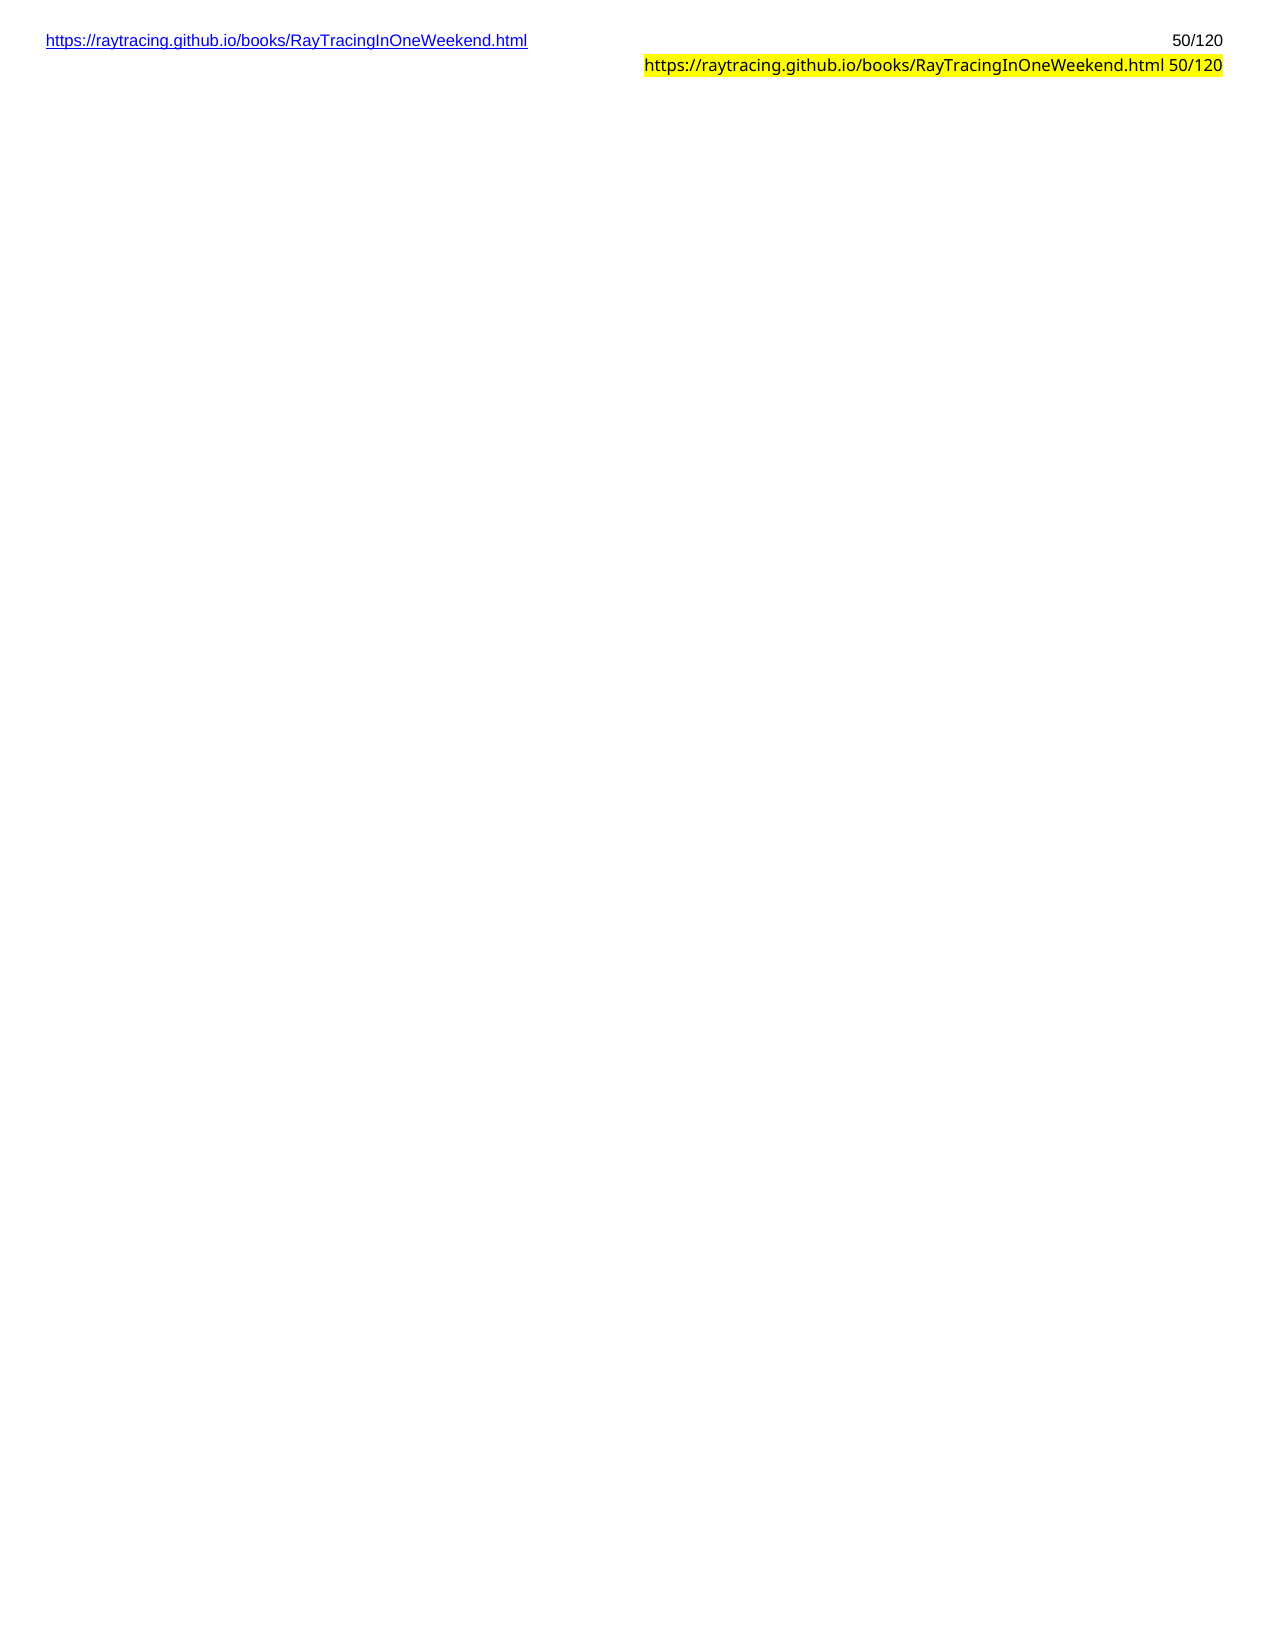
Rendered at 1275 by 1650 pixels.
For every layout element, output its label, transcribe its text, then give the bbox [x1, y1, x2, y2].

text https://raytracing.github.io/books/RayTracingInOneWeekend.html 50/120 https://raytracing.github.io/books/RayTracingInOneWeekend.html 50/120 [46, 31, 1237, 77]
